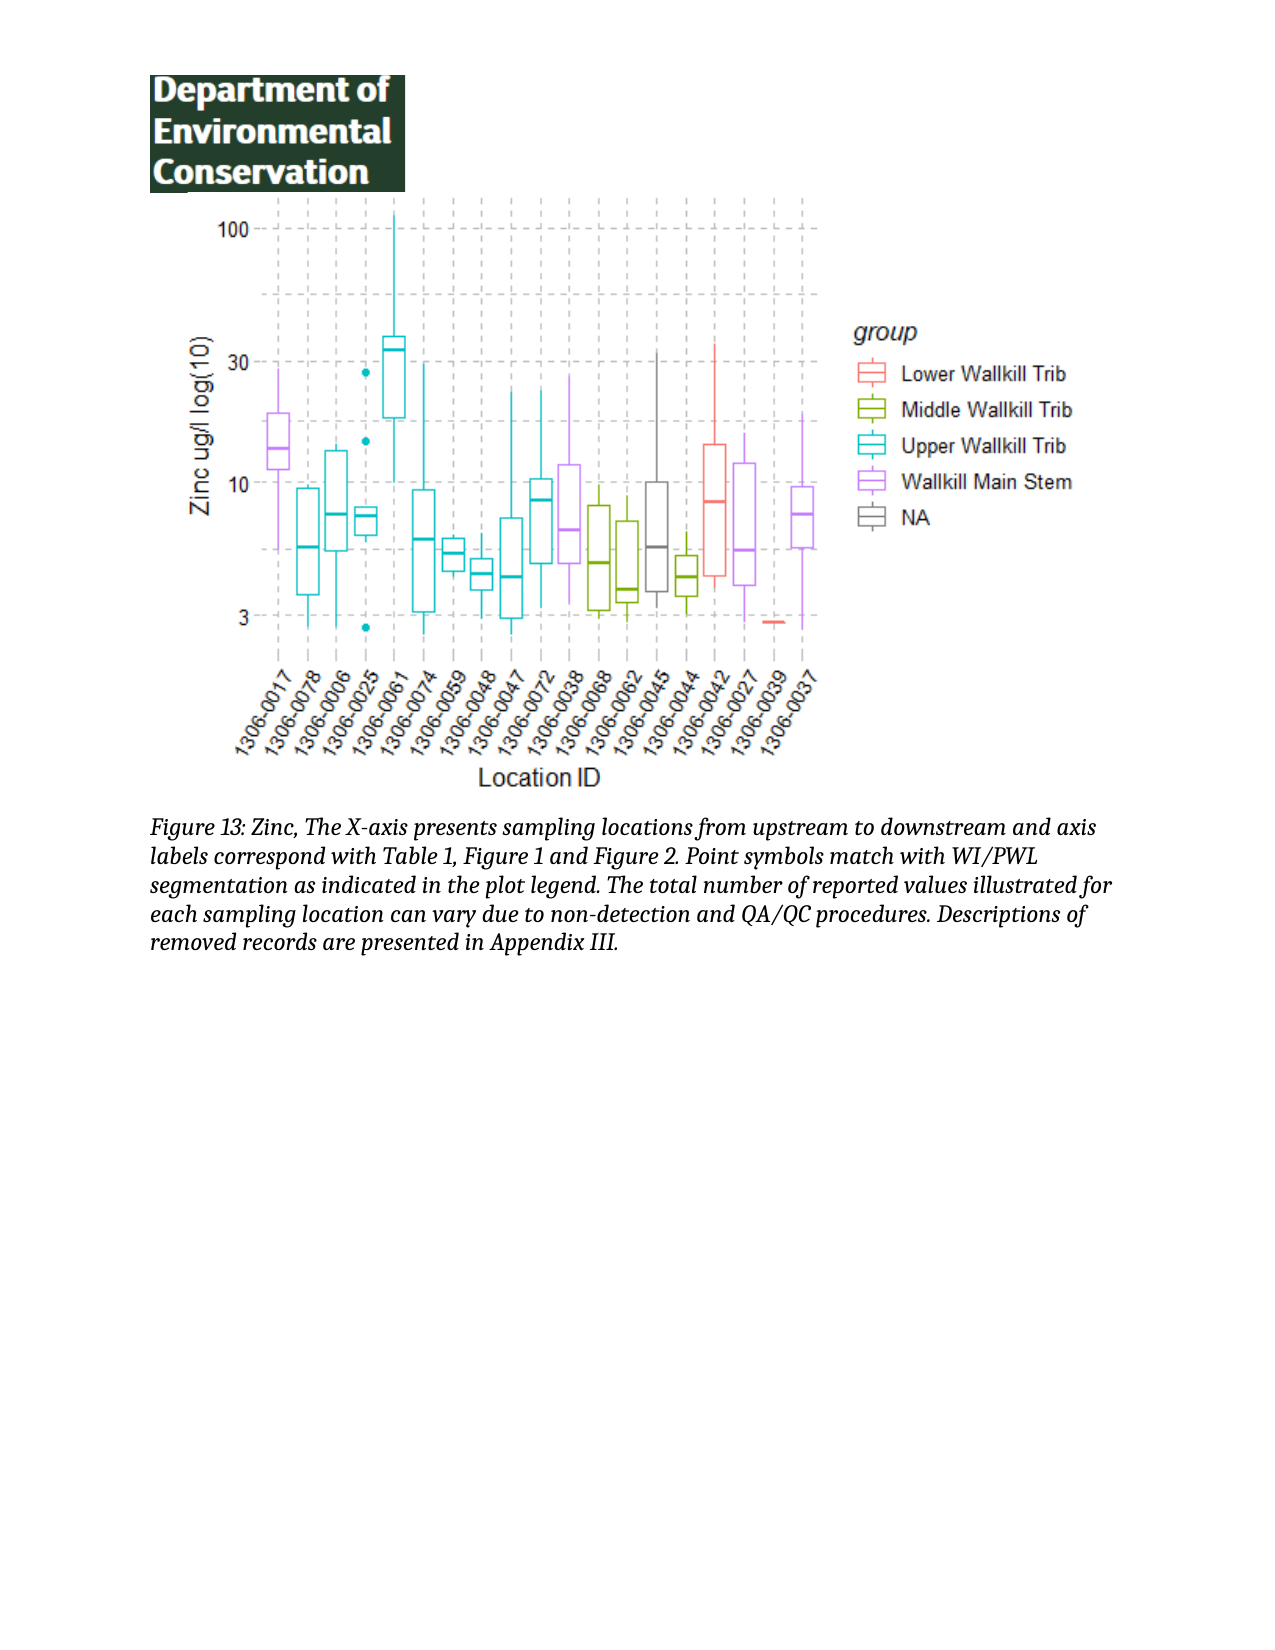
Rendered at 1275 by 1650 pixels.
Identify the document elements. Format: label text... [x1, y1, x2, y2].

text Figure : Zinc, The X-axis presents sampling locations from upstream to downstream and axis labels correspond with Table 1, Figure 1 and Figure 2. Point symbols match with WI/PWL segmentation as indicated in the plot legend. The total number of reported values illustrated for each sampling location can vary due to non-detection and QA/QC procedures. Descriptions of removed records are presented in Appendix III. [150, 813, 1125, 957]
picture [150, 75, 1088, 793]
